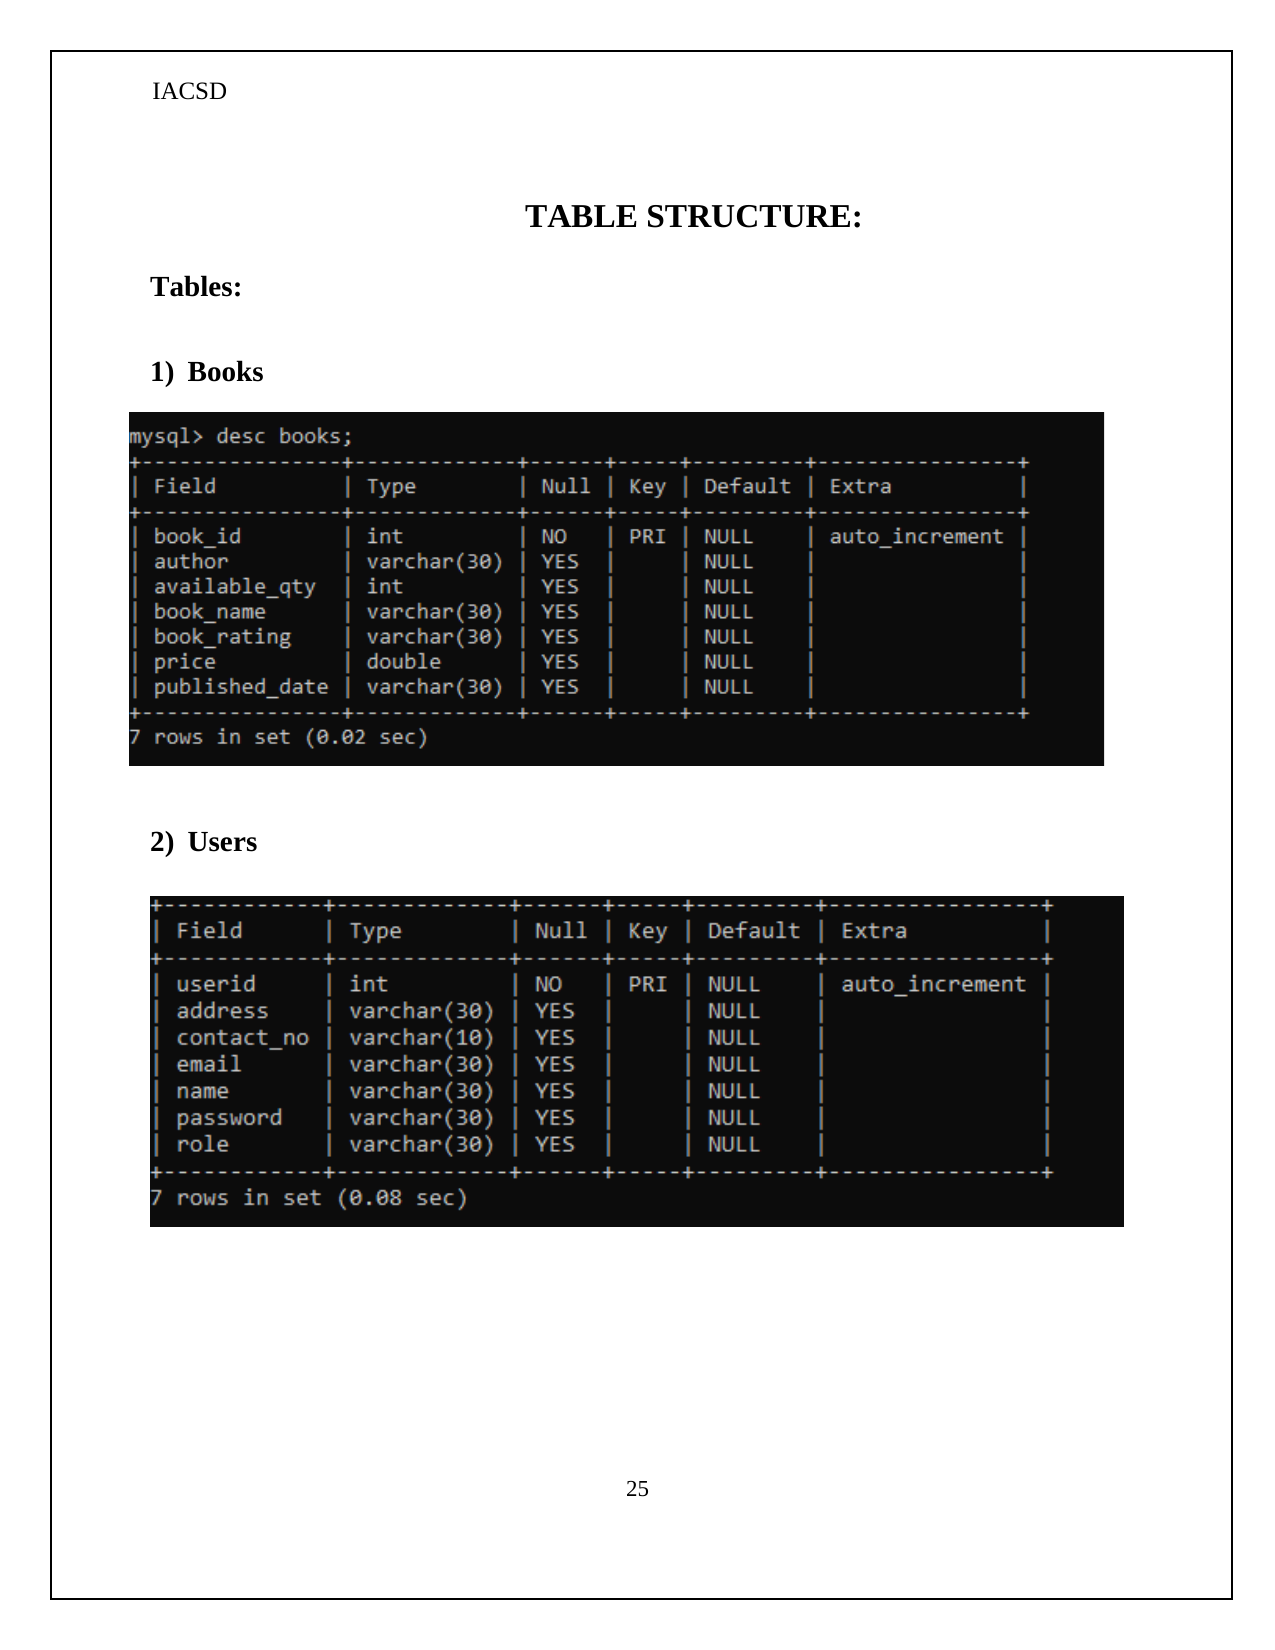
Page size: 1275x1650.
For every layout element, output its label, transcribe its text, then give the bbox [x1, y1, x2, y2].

text Tables: [150, 269, 1231, 302]
list Books [150, 354, 1231, 388]
picture [129, 412, 1105, 766]
picture [150, 896, 1124, 1227]
list Users [150, 824, 1231, 858]
subtitle TABLE STRUCTURE: [525, 197, 1231, 235]
